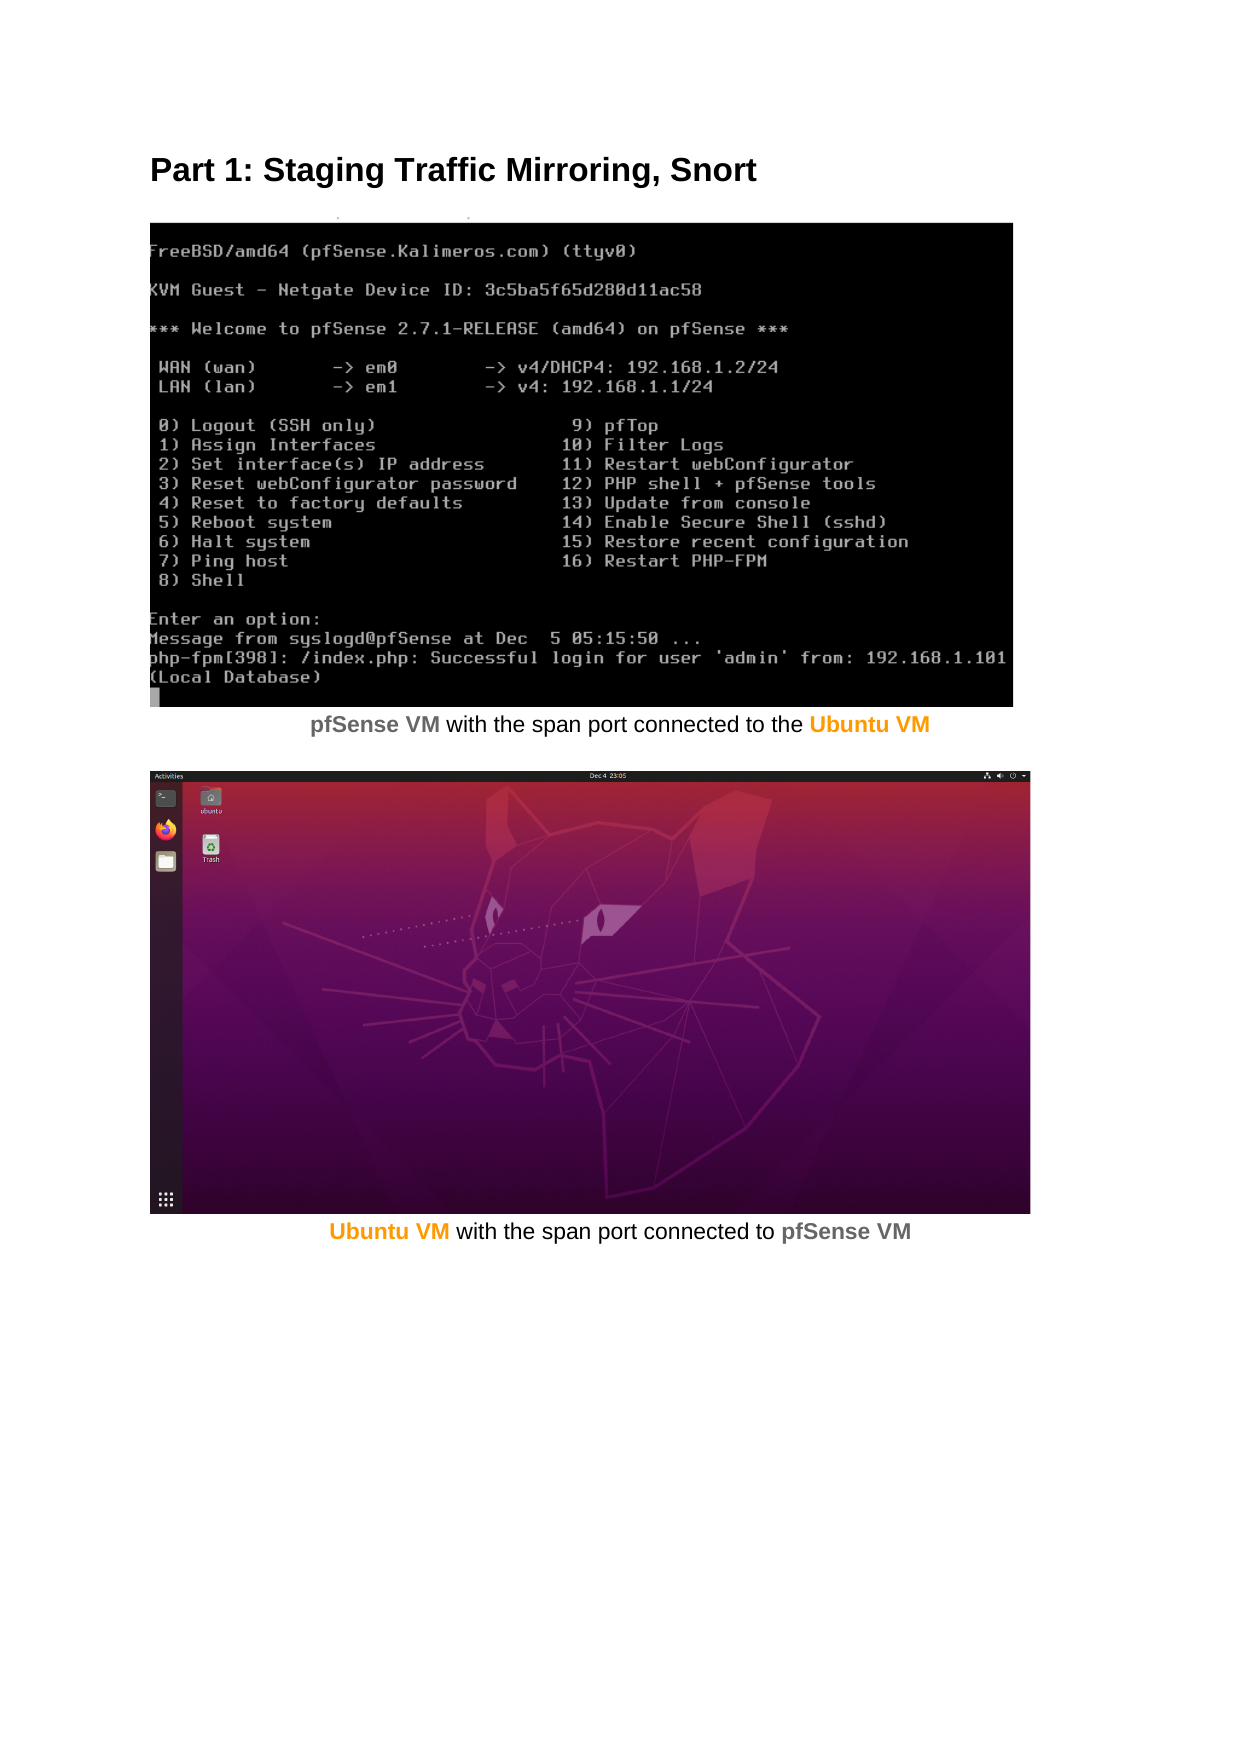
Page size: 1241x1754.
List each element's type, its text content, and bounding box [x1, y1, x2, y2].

subtitle Part 1: Staging Traffic Mirroring, Snort [150, 150, 1090, 188]
picture [150, 771, 1031, 1214]
picture [150, 217, 1014, 707]
text pfSense VM with the span port connected to the Ubuntu VM [150, 711, 1090, 737]
text Ubuntu VM with the span port connected to pfSense VM [150, 1218, 1090, 1244]
